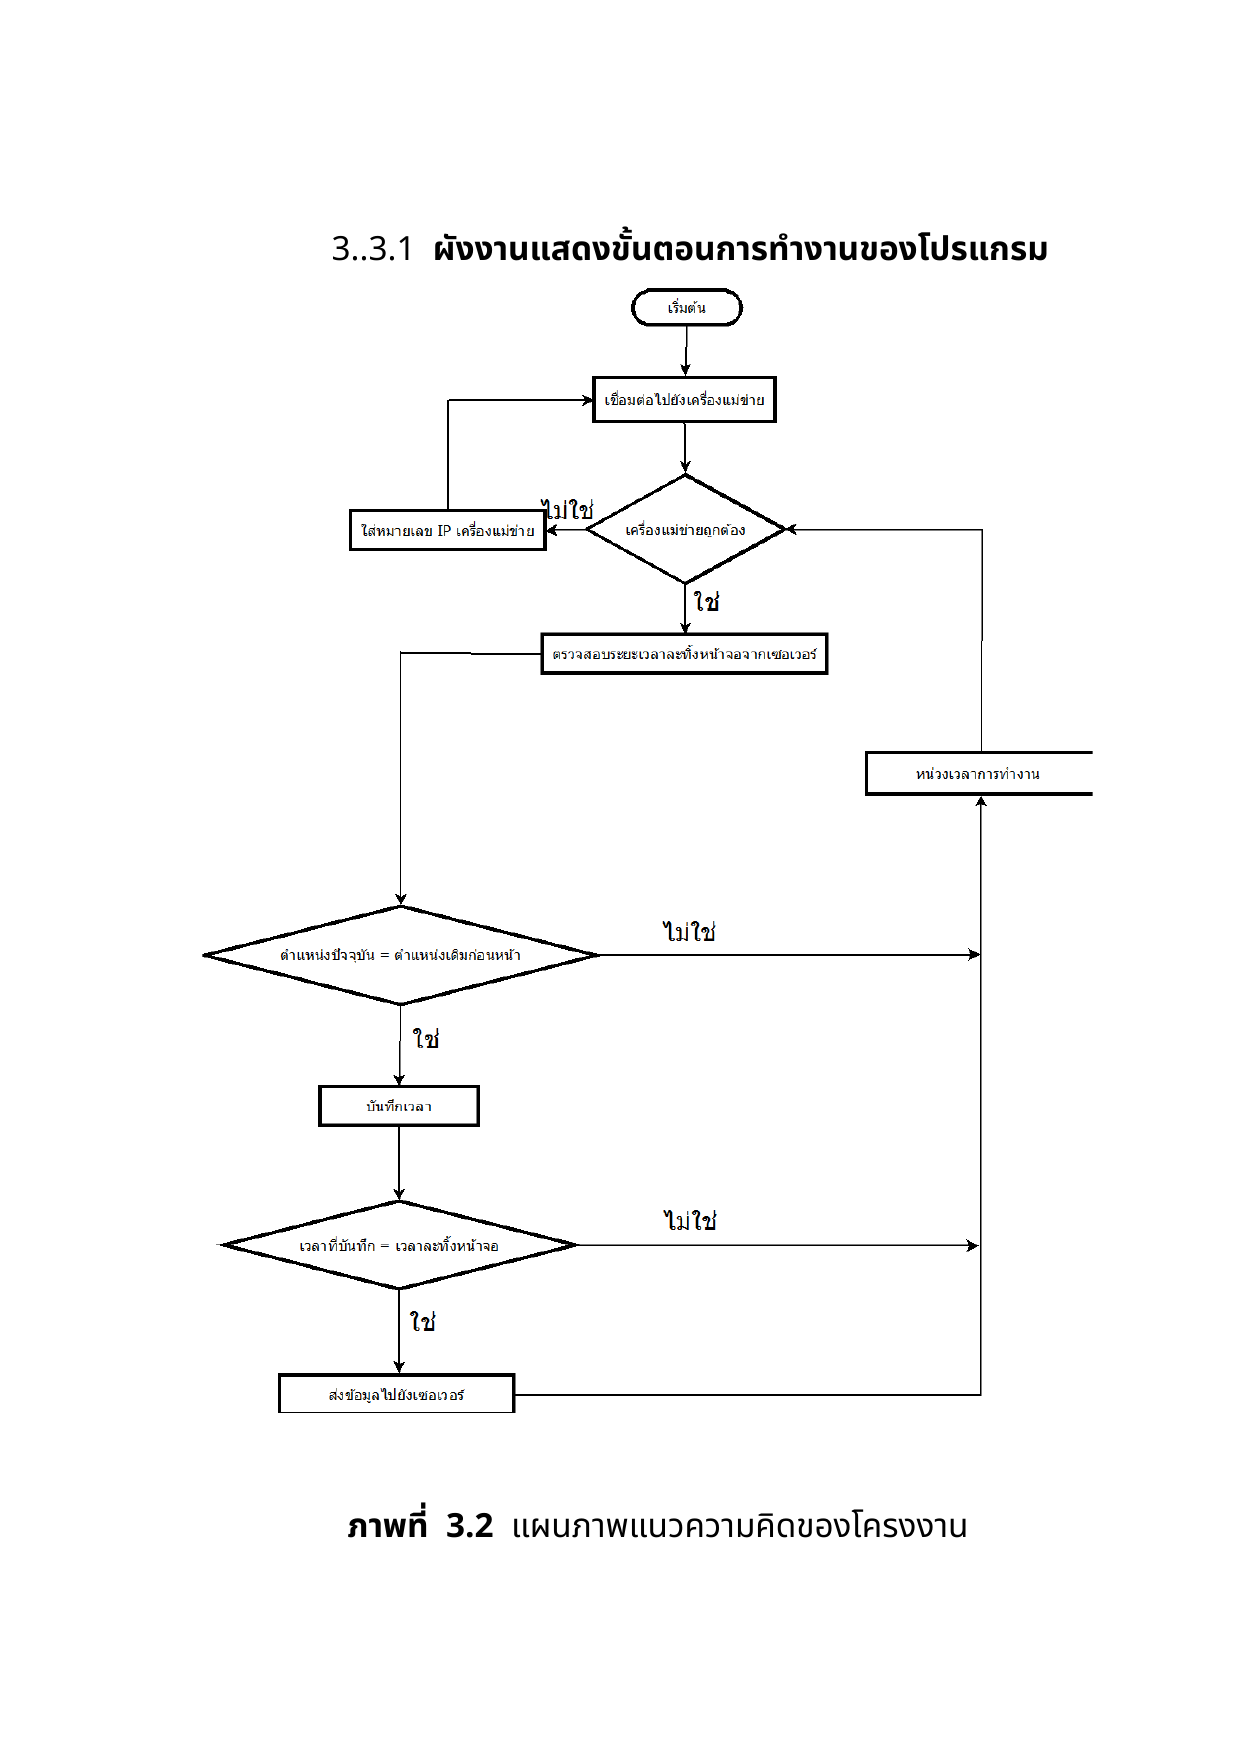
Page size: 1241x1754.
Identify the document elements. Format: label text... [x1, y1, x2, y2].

picture [202, 288, 1093, 1413]
text ภาพที่ 3.2 แผนภาพแนวความคิดของโครงงาน [225, 1502, 1090, 1552]
text 3..3.1 ผังงานแสดงขั้นตอนการทำงานของโปรแกรม [225, 225, 1090, 276]
